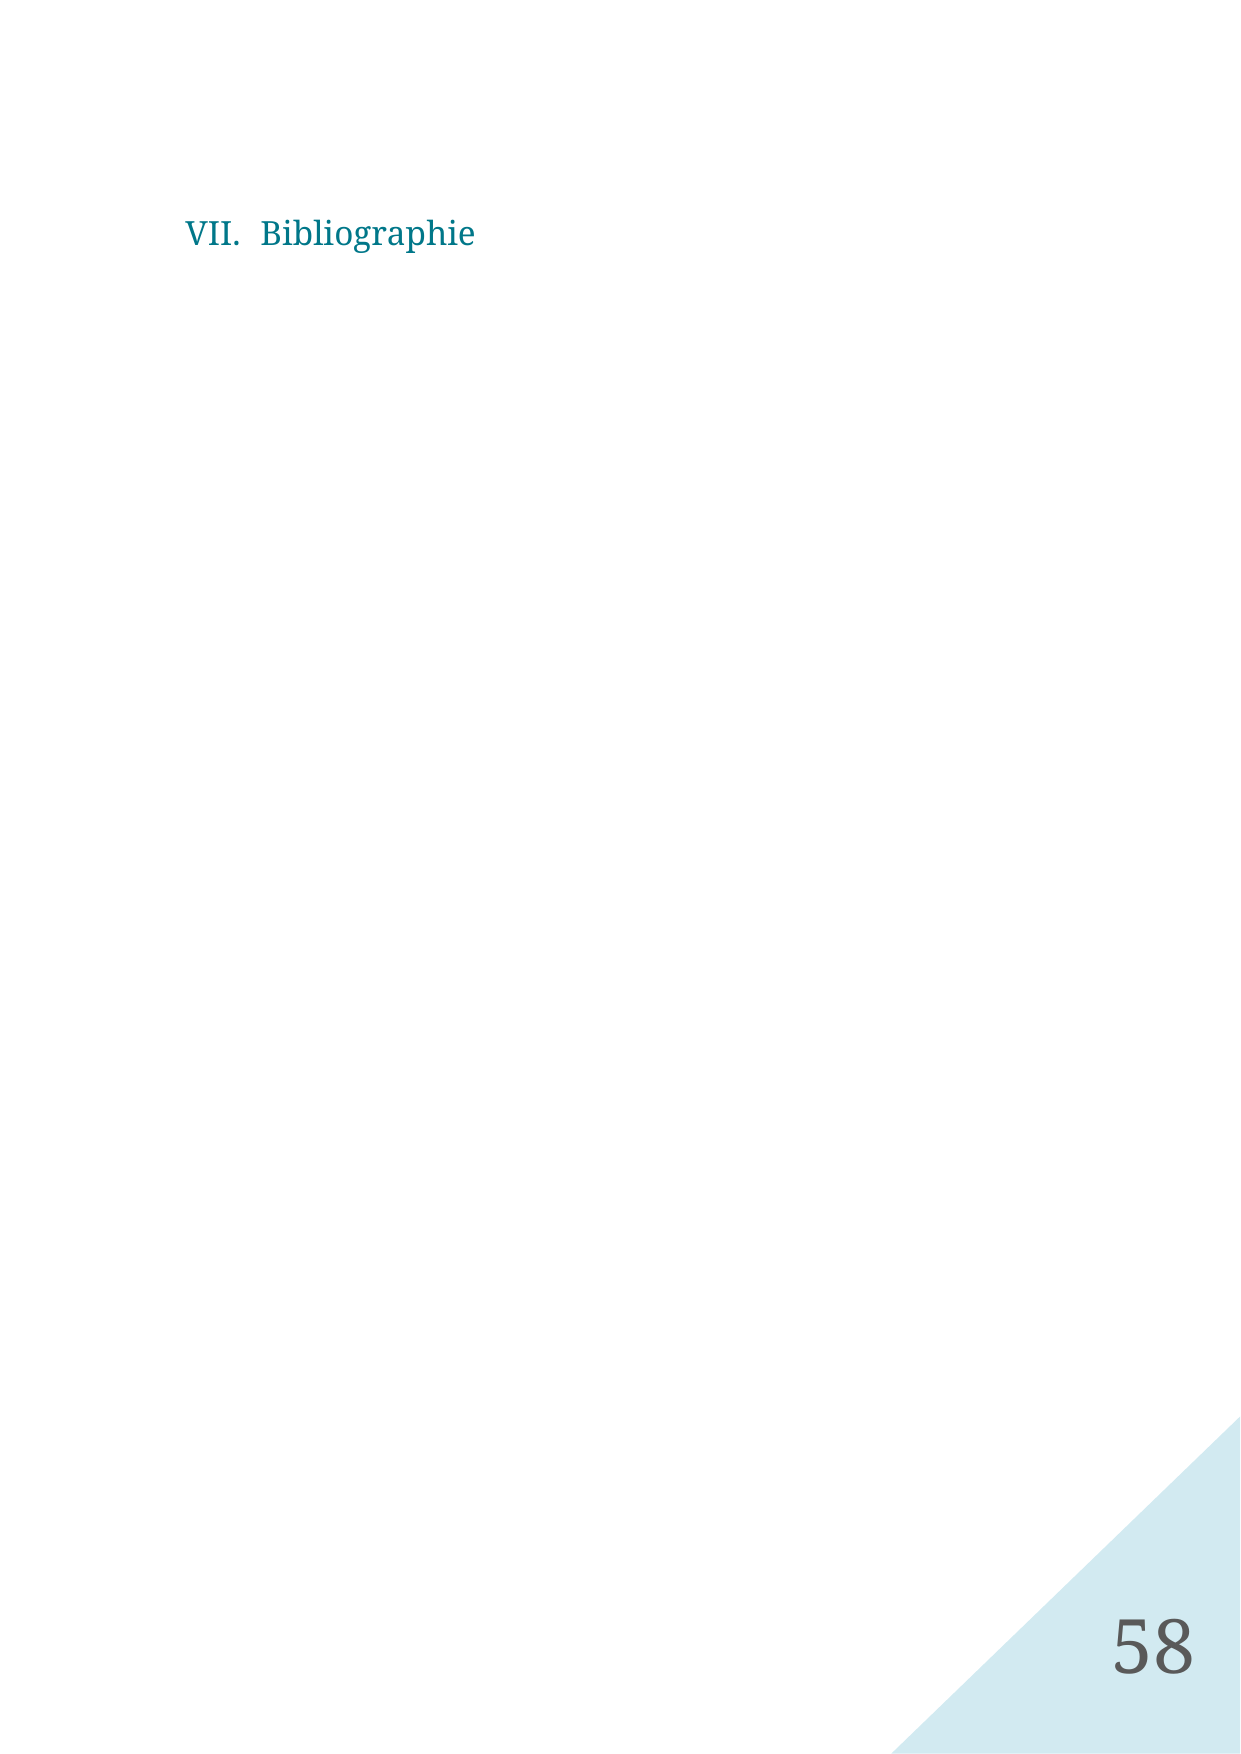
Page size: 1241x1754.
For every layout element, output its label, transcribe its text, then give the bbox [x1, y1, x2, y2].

subtitle Bibliographie [185, 210, 1093, 256]
